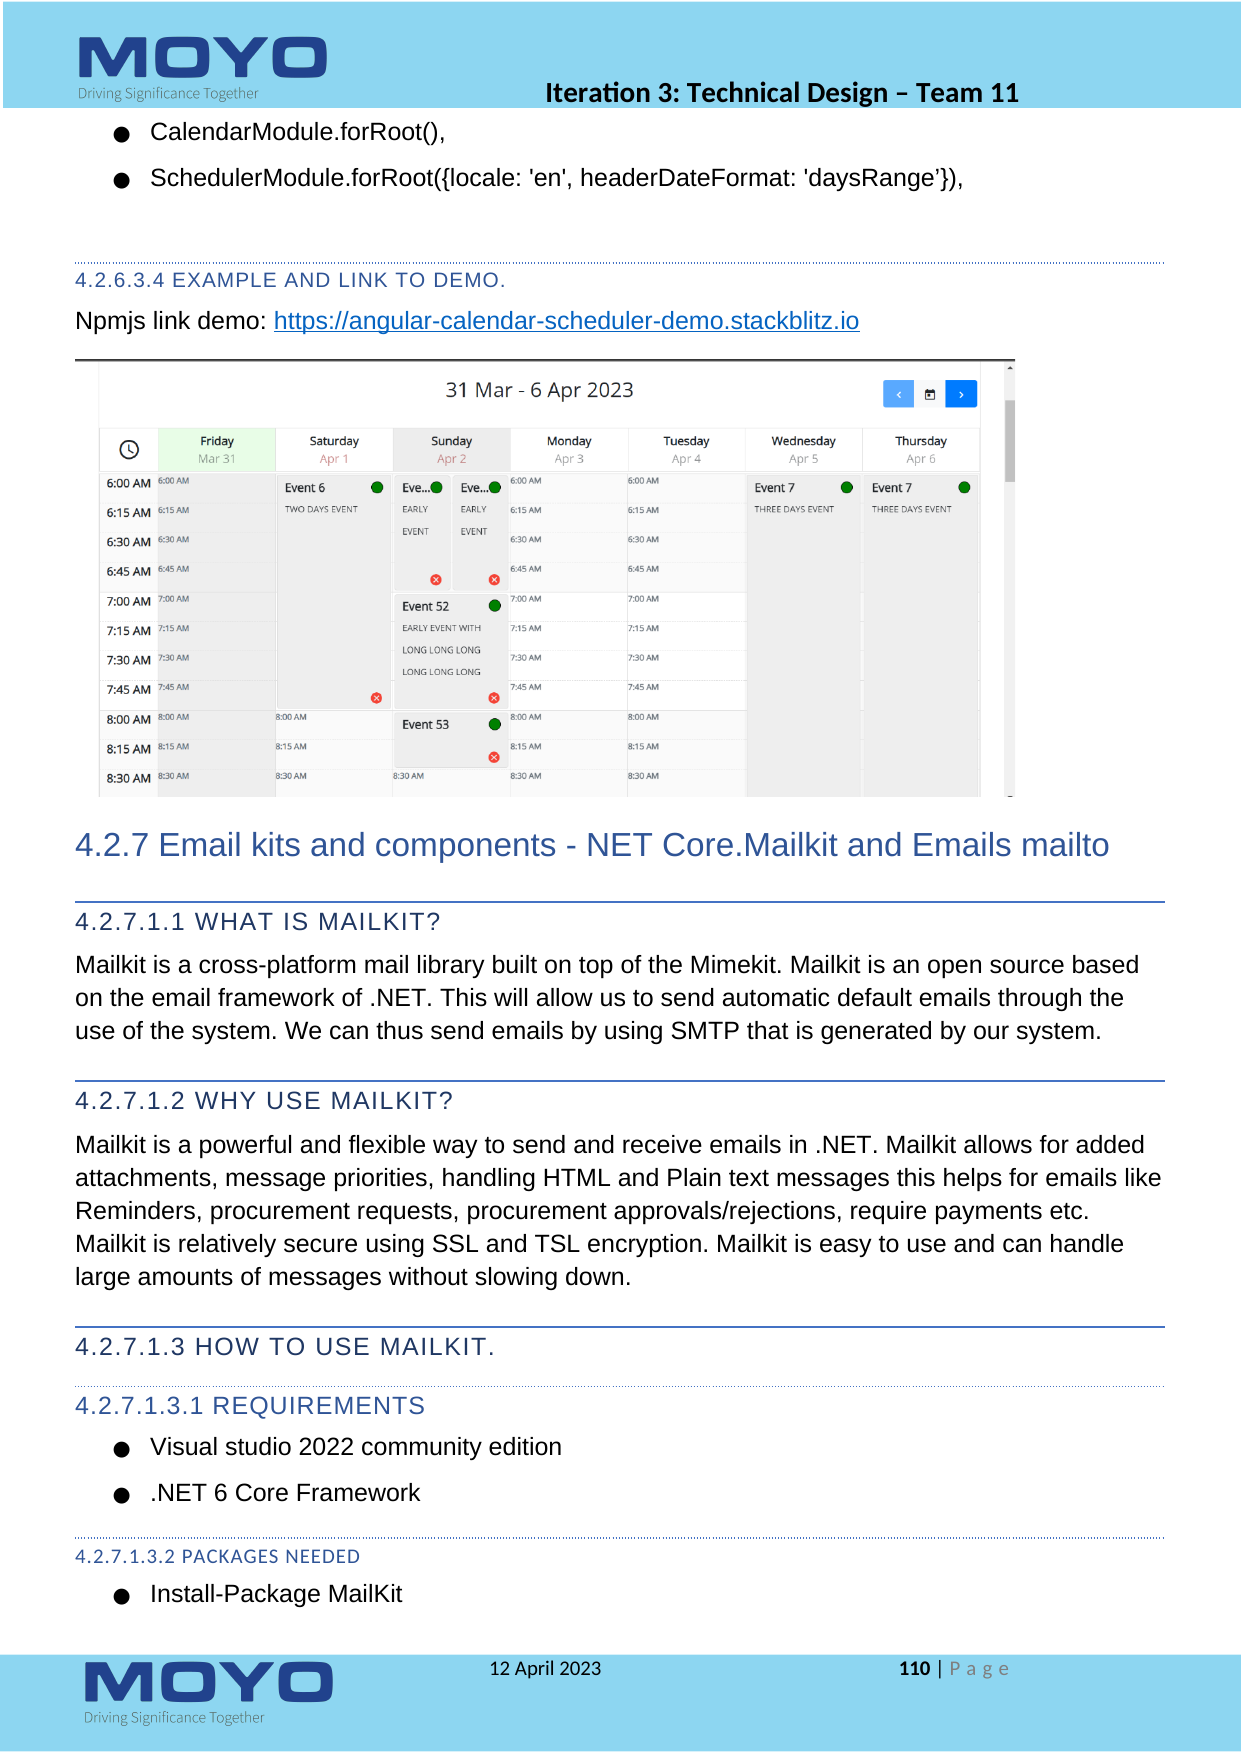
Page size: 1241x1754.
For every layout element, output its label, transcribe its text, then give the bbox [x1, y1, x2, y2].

subtitle 4.2.7.1.3.2 Packages Needed [75, 1537, 1165, 1568]
text Mailkit is a cross-platform mail library built on top of the Mimekit. Mailkit is an open source based on the email framework of .NET. This will allow us to send automatic default emails through the use of the system. We can thus send emails by using SMTP that is generated by our system. [75, 950, 1165, 1045]
picture [75, 359, 1016, 797]
subtitle 4.2.7.1.1 What is Mailkit? [75, 903, 1165, 935]
text Mailkit is a powerful and flexible way to send and receive emails in .NET. Mailkit allows for added attachments, message priorities, handling HTML and Plain text messages this helps for emails like Reminders, procurement requests, procurement approvals/rejections, require payments etc. Mailkit is relatively secure using SSL and TSL encryption. Mailkit is easy to use and can handle large amounts of messages without slowing down. [75, 1129, 1165, 1290]
subtitle 4.2.7.1.3.1 Requirements [75, 1386, 1165, 1420]
list .NET 6 Core Framework [112, 1470, 1165, 1513]
picture [75, 31, 330, 105]
list CalendarModule.forRoot(), [112, 109, 1165, 152]
list Visual studio 2022 community edition [112, 1424, 1165, 1467]
subtitle 4.2.7.1.3 How to use Mailkit. [75, 1328, 1165, 1360]
picture [81, 1656, 336, 1729]
list Install-Package MailKit [112, 1572, 1165, 1615]
subtitle 4.2.7 Email kits and components - NET Core.Mailkit and Emails mailto [75, 826, 1165, 864]
subtitle 4.2.7.1.2 Why use Mailkit? [75, 1082, 1165, 1115]
subtitle 4.2.6.3.4 Example and link to demo. [75, 262, 1165, 292]
text Npmjs link demo: https://angular-calendar-scheduler-demo.stackblitz.io [75, 306, 1165, 334]
list SchedulerModule.forRoot({locale: 'en', headerDateFormat: 'daysRange’}), [112, 156, 1165, 198]
